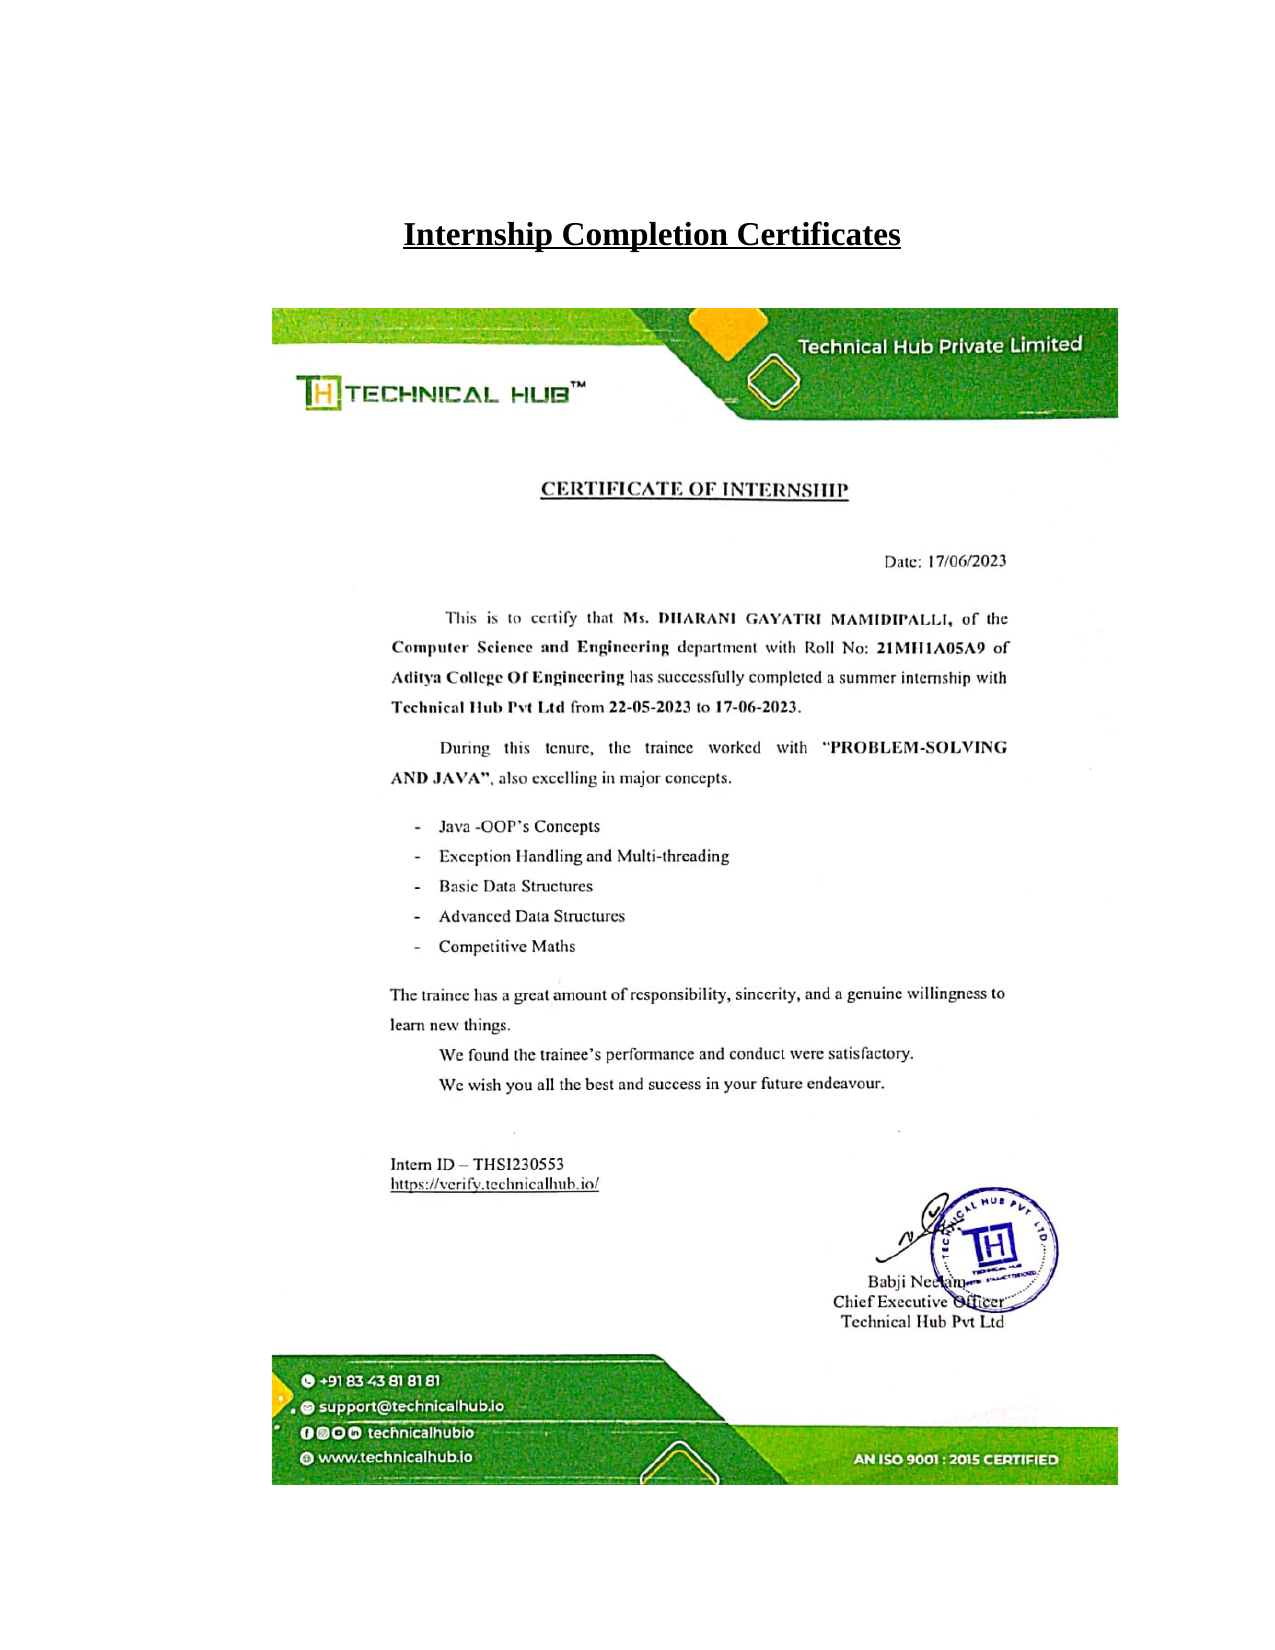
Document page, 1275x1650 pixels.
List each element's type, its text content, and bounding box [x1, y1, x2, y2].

picture [271, 308, 1119, 1485]
subtitle Internship Completion Certificates [272, 214, 1032, 252]
